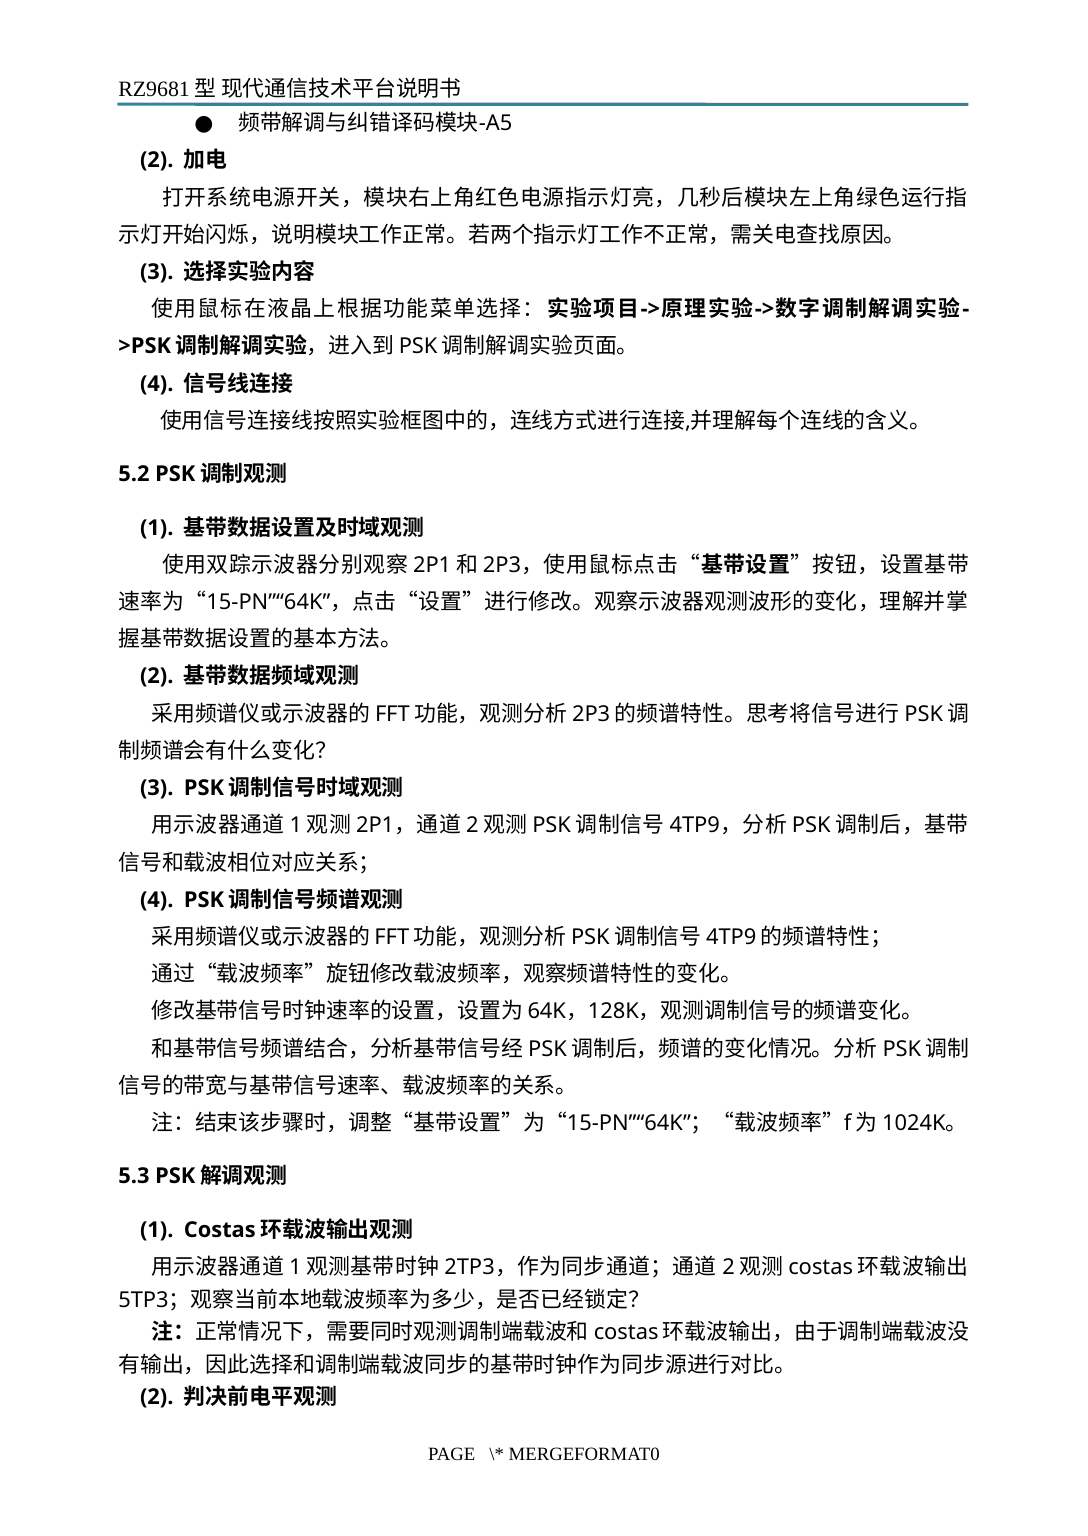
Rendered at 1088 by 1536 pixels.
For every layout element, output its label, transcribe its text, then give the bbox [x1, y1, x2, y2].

list 判决前电平观测 [140, 1379, 969, 1411]
text 使用双踪示波器分别观察2P1和2P3，使用鼠标点击“基带设置”按钮，设置基带速率为“15-PN”“64K”，点击“设置”进行修改。观察示波器观测波形的变化，理解并掌握基带数据设置的基本方法。 [118, 546, 969, 653]
text 用示波器通道1观测基带时钟2TP3，作为同步通道；通道2观测costas环载波输出5TP3；观察当前本地载波频率为多少，是否已经锁定？ [118, 1249, 969, 1314]
list PSK调制信号时域观测 [140, 770, 969, 802]
text 和基带信号频谱结合，分析基带信号经PSK调制后，频谱的变化情况。分析PSK调制信号的带宽与基带信号速率、载波频率的关系。 [118, 1030, 969, 1100]
list 选择实验内容 [140, 253, 969, 286]
text 注：结束该步骤时，调整“基带设置”为“15-PN”“64K”；“载波频率”f为1024K。 [118, 1105, 969, 1137]
text 通过“载波频率”旋钮修改载波频率，观察频谱特性的变化。 [118, 956, 969, 988]
text 修改基带信号时钟速率的设置，设置为64K，128K，观测调制信号的频谱变化。 [118, 993, 969, 1026]
text 使用信号连接线按照实验框图中的，连线方式进行连接,并理解每个连线的含义。 [118, 402, 969, 435]
list 基带数据频域观测 [140, 658, 969, 691]
text 用示波器通道1观测2P1，通道2观测PSK调制信号4TP9，分析PSK调制后，基带信号和载波相位对应关系； [118, 807, 969, 877]
text 注：正常情况下，需要同时观测调制端载波和costas环载波输出，由于调制端载波没有输出，因此选择和调制端载波同步的基带时钟作为同步源进行对比。 [118, 1314, 969, 1379]
list 加电 [140, 142, 969, 174]
text 5.2 PSK调制观测 [118, 456, 969, 488]
list 频带解调与纠错译码模块-A5 [194, 105, 969, 137]
text 5.3 PSK解调观测 [118, 1158, 969, 1191]
list 基带数据设置及时域观测 [140, 509, 969, 542]
text 采用频谱仪或示波器的FFT功能，观测分析2P3的频谱特性。思考将信号进行PSK调制频谱会有什么变化？ [118, 695, 969, 765]
text 打开系统电源开关，模块右上角红色电源指示灯亮，几秒后模块左上角绿色运行指示灯开始闪烁，说明模块工作正常。若两个指示灯工作不正常，需关电查找原因。 [118, 179, 969, 249]
text 使用鼠标在液晶上根据功能菜单选择：实验项目->原理实验->数字调制解调实验->PSK调制解调实验，进入到PSK调制解调实验页面。 [118, 291, 969, 361]
list Costas环载波输出观测 [140, 1212, 969, 1244]
list PSK调制信号频谱观测 [140, 882, 969, 914]
list 信号线连接 [140, 365, 969, 398]
text 采用频谱仪或示波器的FFT功能，观测分析PSK调制信号4TP9的频谱特性； [118, 919, 969, 951]
